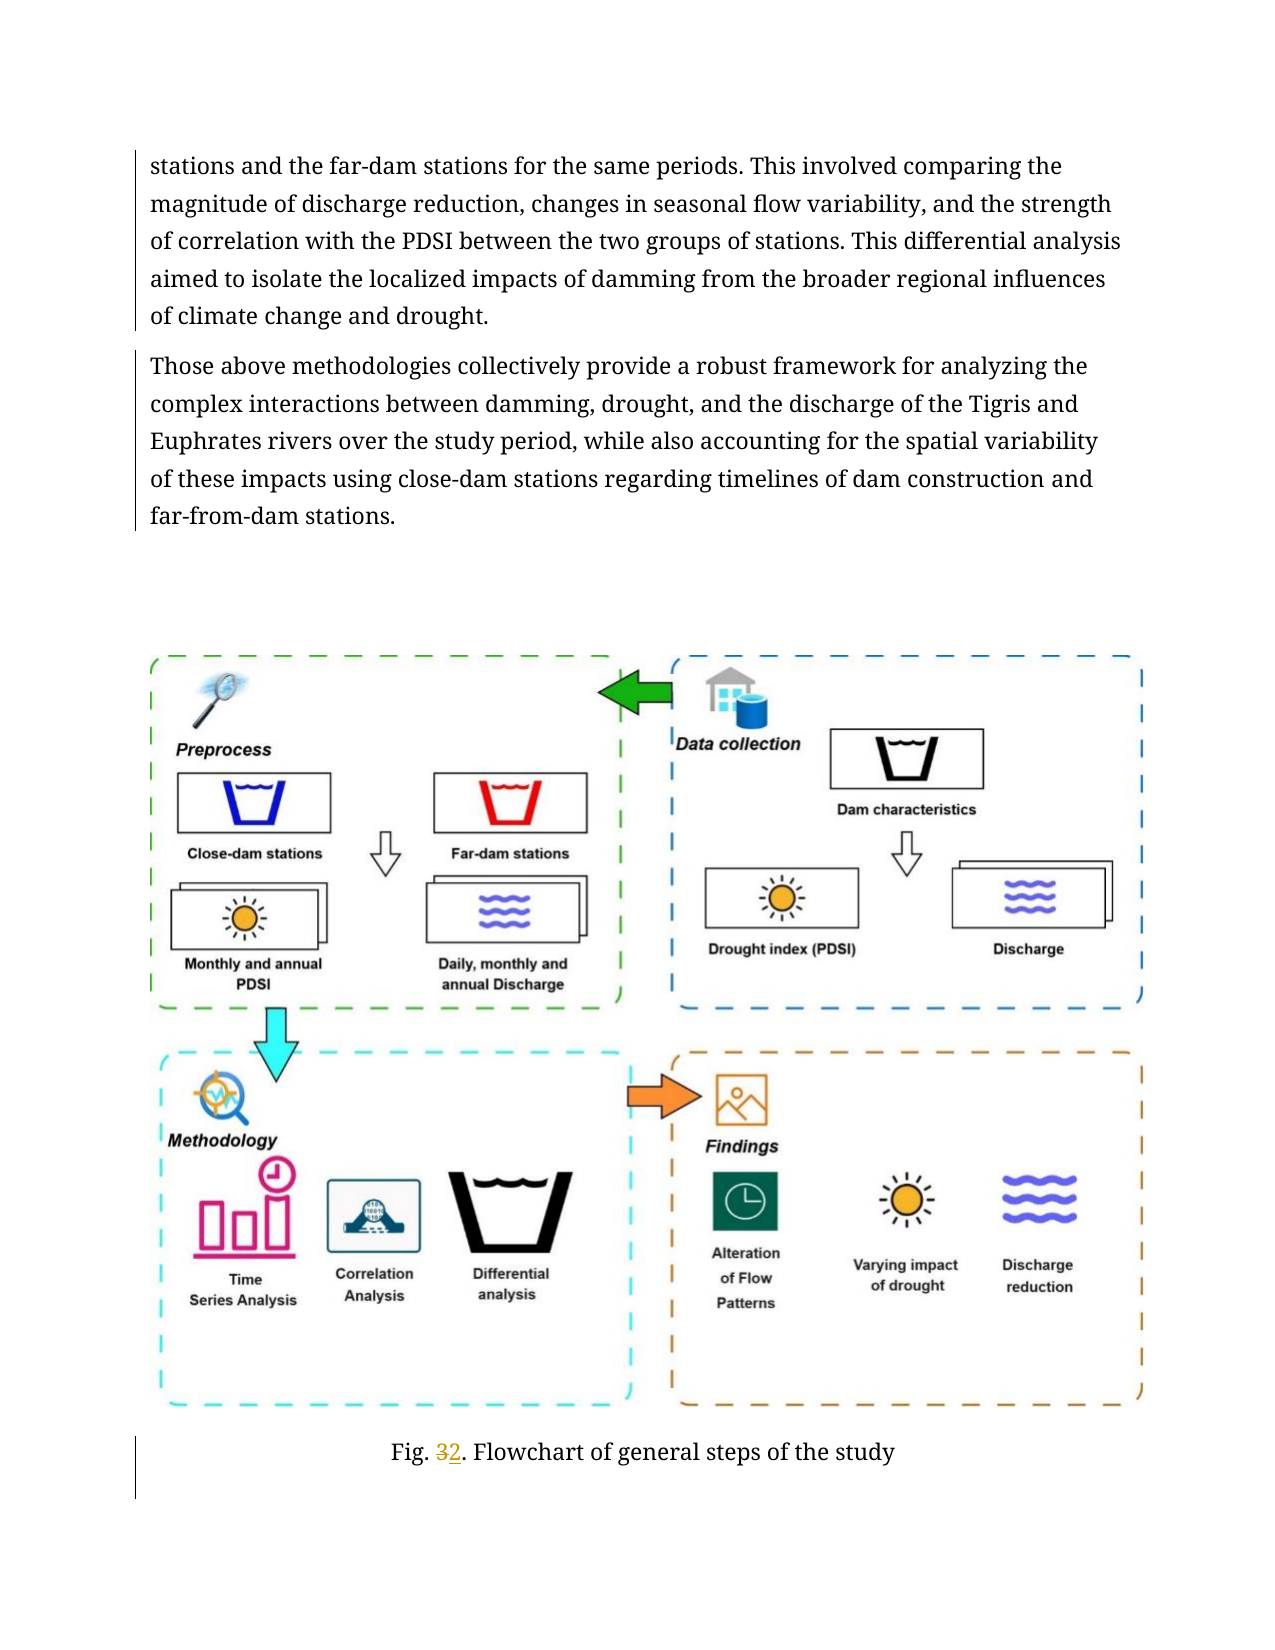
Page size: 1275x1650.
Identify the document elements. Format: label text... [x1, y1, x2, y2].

text Those above methodologies collectively provide a robust framework for analyzing the complex interactions between damming, drought, and the discharge of the Tigris and Euphrates rivers over the study period, while also accounting for the spatial variability of these impacts using close-dam stations regarding timelines of dam construction and far-from-dam stations. [150, 350, 1125, 531]
picture [150, 655, 1144, 1407]
text Fig. . Flowchart of general steps of the study [161, 1436, 1125, 1467]
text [150, 150, 1125, 331]
